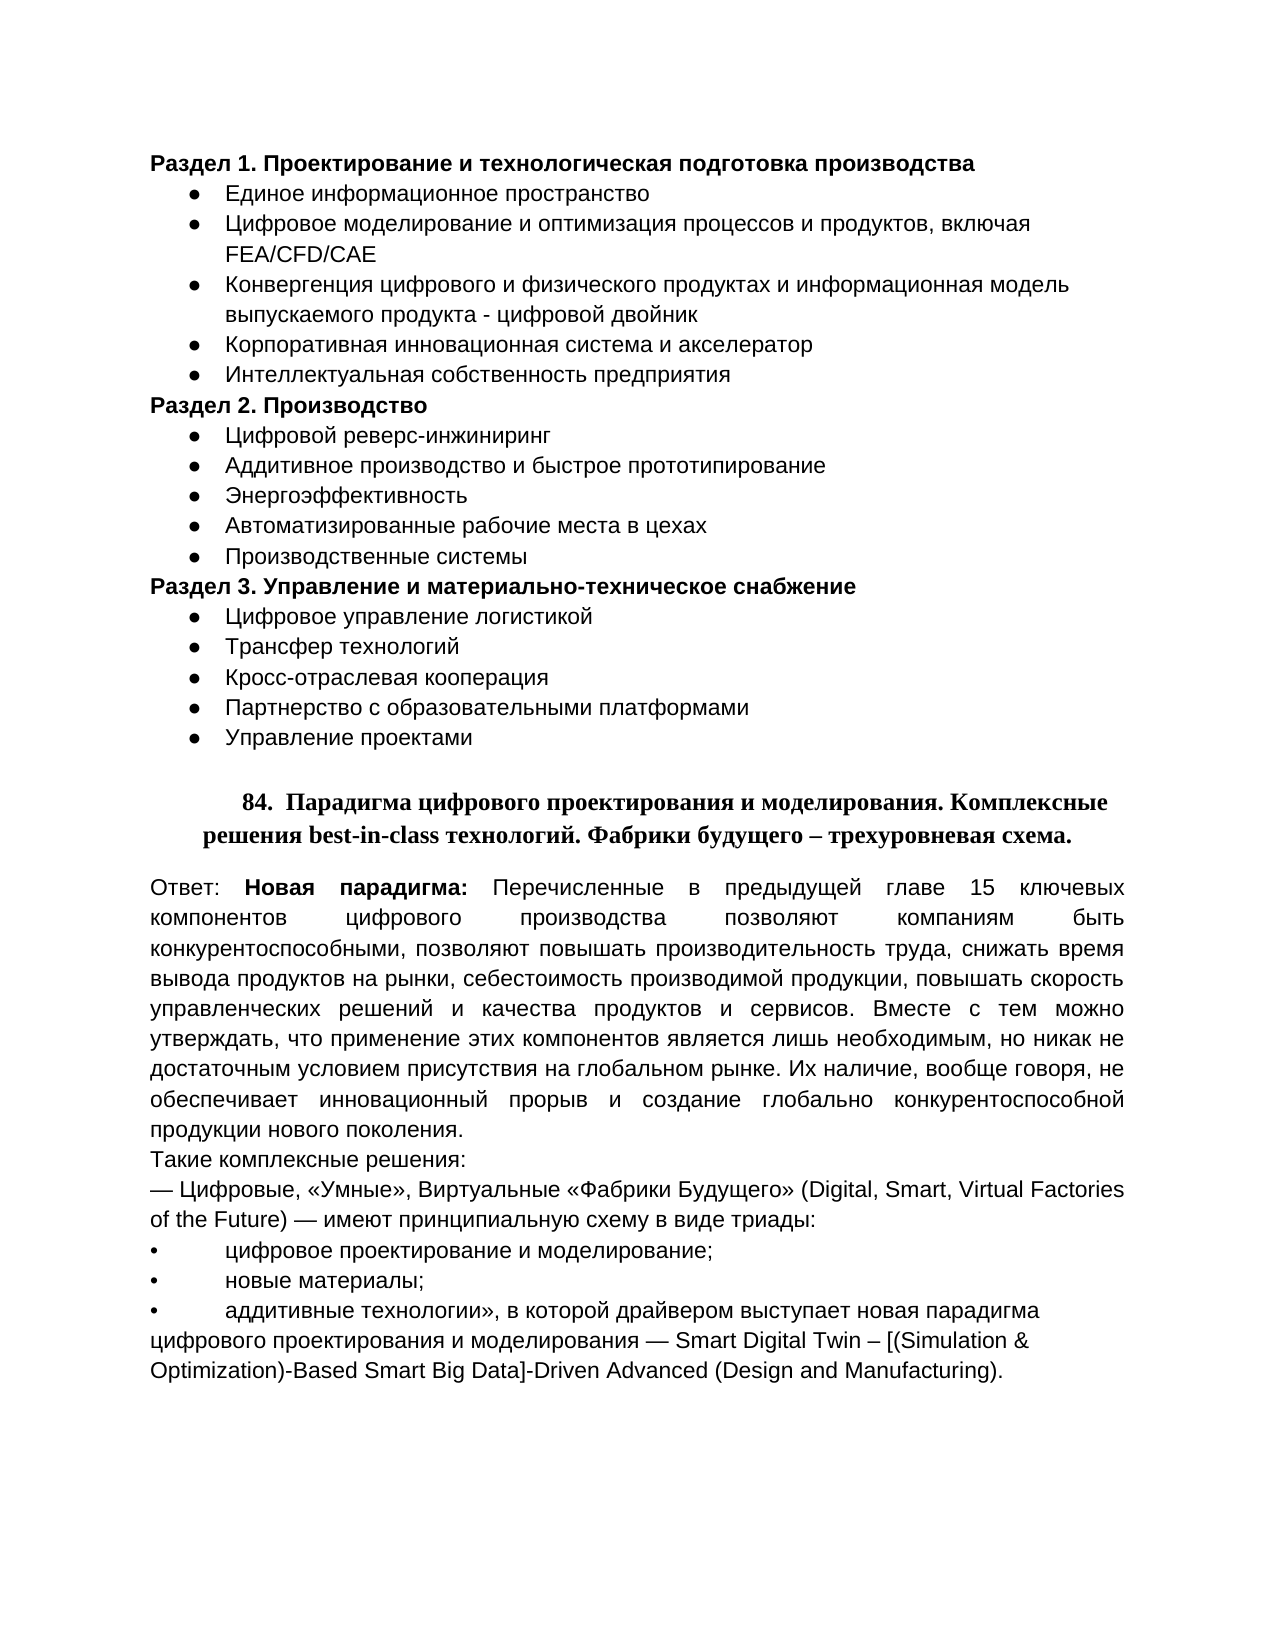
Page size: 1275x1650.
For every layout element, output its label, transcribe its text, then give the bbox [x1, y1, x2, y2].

list Кросс-отраслевая кооперация [187, 663, 1125, 690]
list Партнерство с образовательными платформами [187, 694, 1125, 720]
list Управление проектами [187, 724, 1125, 750]
list Корпоративная инновационная система и акселератор [187, 331, 1125, 358]
text • цифровое проектирование и моделирование; [150, 1237, 1125, 1263]
text Раздел 1. Проектирование и технологическая подготовка производства [150, 150, 1125, 176]
list Автоматизированные рабочие места в цехах [187, 512, 1125, 539]
text • новые материалы; [150, 1267, 1125, 1293]
list Единое информационное пространство [187, 180, 1125, 207]
subtitle 84. Парадигма цифрового проектирования и моделирования. Комплексные решения best-in-class технологий. Фабрики будущего – трехуровневая схема. [150, 787, 1125, 849]
list Цифровое управление логистикой [187, 603, 1125, 629]
list Конвергенция цифрового и физического продуктах и информационная модель выпускаемого продукта - цифровой двойник [187, 271, 1125, 327]
text Такие комплексные решения: [150, 1146, 1125, 1172]
list Энергоэффективность [187, 482, 1125, 509]
list Трансфер технологий [187, 633, 1125, 660]
list Аддитивное производство и быстрое прототипирование [187, 452, 1125, 478]
text • аддитивные технологии», в которой драйвером выступает новая парадигма цифрового проектирования и моделирования — Smart Digital Twin – [(Simulation & Optimization)-Based Smart Big Data]-Driven Advanced (Design and Manufacturing). [150, 1297, 1125, 1384]
text — Цифровые, «Умные», Виртуальные «Фабрики Будущего» (Digital, Smart, Virtual Factories of the Future) — имеют принципиальную схему в виде триады: [150, 1176, 1125, 1233]
list Интеллектуальная собственность предприятия [187, 361, 1125, 388]
text Ответ: Новая парадигма: Перечисленные в предыдущей главе 15 ключевых компонентов цифрового производства позволяют компаниям быть конкурентоспособными, позволяют повышать производительность труда, снижать время вывода продуктов на рынки, себестоимость производимой продукции, повышать скорость управленческих решений и качества продуктов и сервисов. Вместе с тем можно утверждать, что применение этих компонентов является лишь необходимым, но никак не достаточным условием присутствия на глобальном рынке. Их наличие, вообще говоря, не обеспечивает инновационный прорыв и создание глобально конкурентоспособной продукции нового поколения. [150, 874, 1125, 1142]
text Раздел 2. Производство [150, 392, 1125, 418]
list Производственные системы [187, 543, 1125, 569]
list Цифровой реверс-инжиниринг [187, 422, 1125, 448]
text Раздел 3. Управление и материально-техническое снабжение [150, 573, 1125, 599]
list Цифровое моделирование и оптимизация процессов и продуктов, включая FEA/CFD/CAE [187, 210, 1125, 267]
